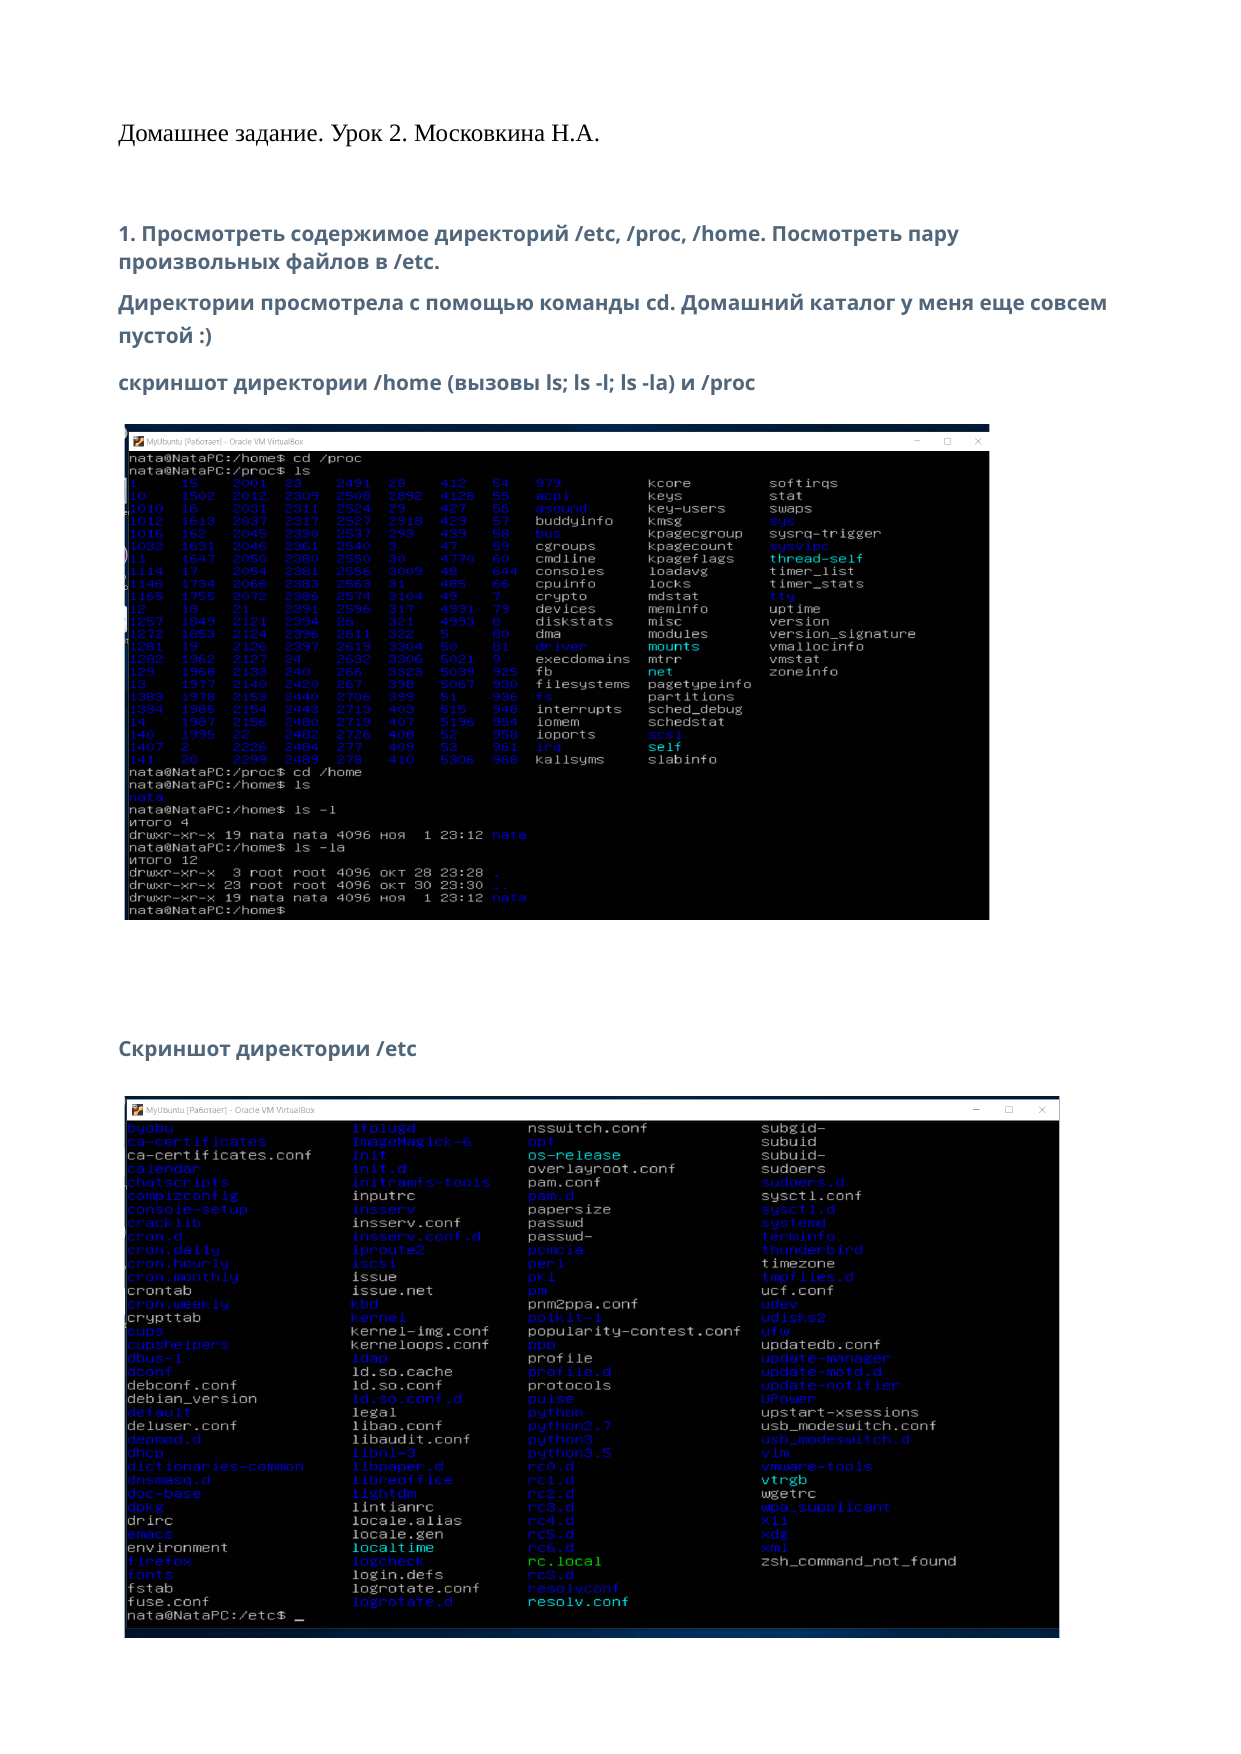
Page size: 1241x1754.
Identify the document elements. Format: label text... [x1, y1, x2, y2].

text Директории просмотрела с помощью команды cd. Домашний каталог у меня еще совсем пустой :) [118, 288, 1122, 349]
picture [124, 1096, 1060, 1638]
text Домашнее задание. Урок 2. Московкина Н.А. [118, 118, 1122, 147]
subtitle 1. Просмотреть содержимое директорий /etc, /proc, /home. Посмотреть пару произвольных файлов в /etc. [118, 219, 1122, 276]
text скриншот директории /home (вызовы ls; ls -l; ls -la) и /proc [118, 368, 1122, 397]
text Скриншот директории /etc [118, 1034, 1122, 1063]
picture [124, 424, 990, 920]
